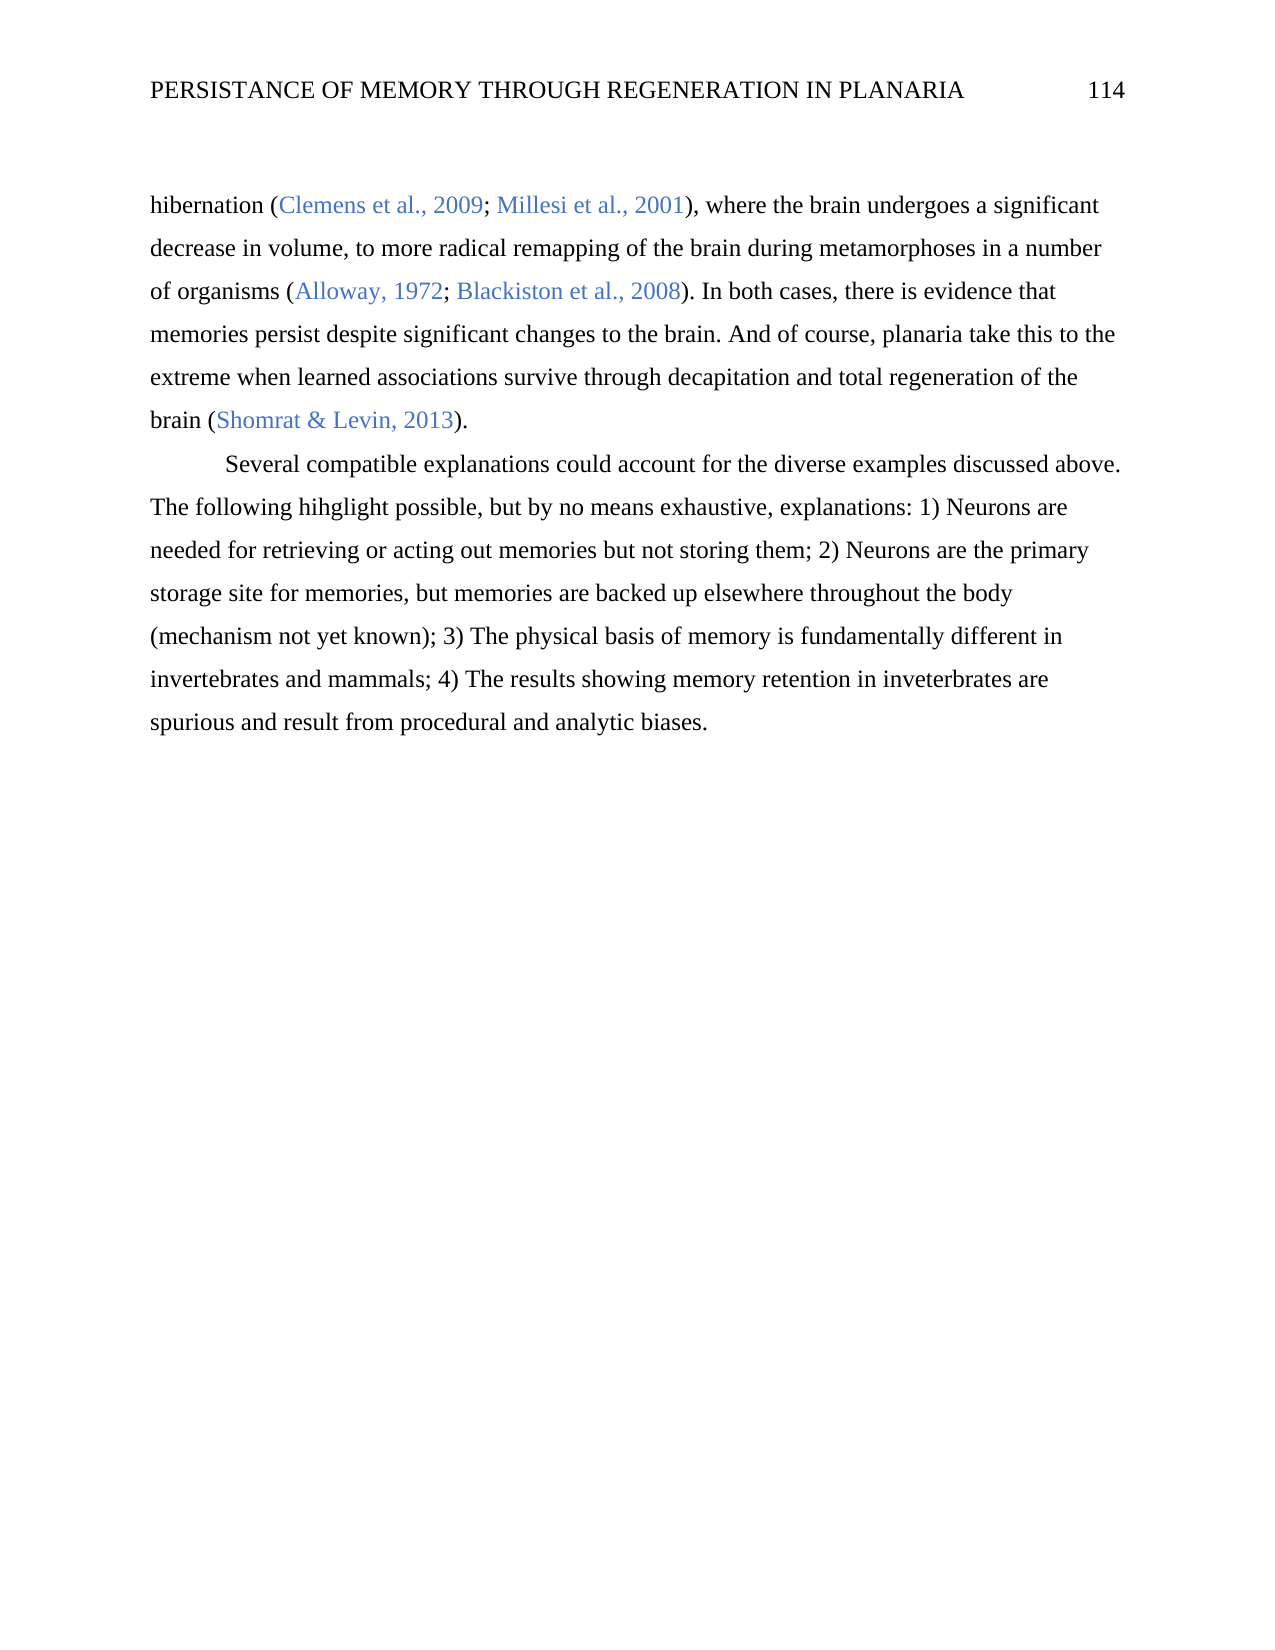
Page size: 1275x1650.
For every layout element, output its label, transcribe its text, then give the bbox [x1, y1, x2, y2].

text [150, 190, 1125, 434]
text Several compatible explanations could account for the diverse examples discussed above. The following hihglight possible, but by no means exhaustive, explanations: 1) Neurons are needed for retrieving or acting out memories but not storing them; 2) Neurons are the primary storage site for memories, but memories are backed up elsewhere throughout the body (mechanism not yet known); 3) The physical basis of memory is fundamentally different in invertebrates and mammals; 4) The results showing memory retention in inveterbrates are spurious and result from procedural and analytic biases. [150, 449, 1125, 736]
